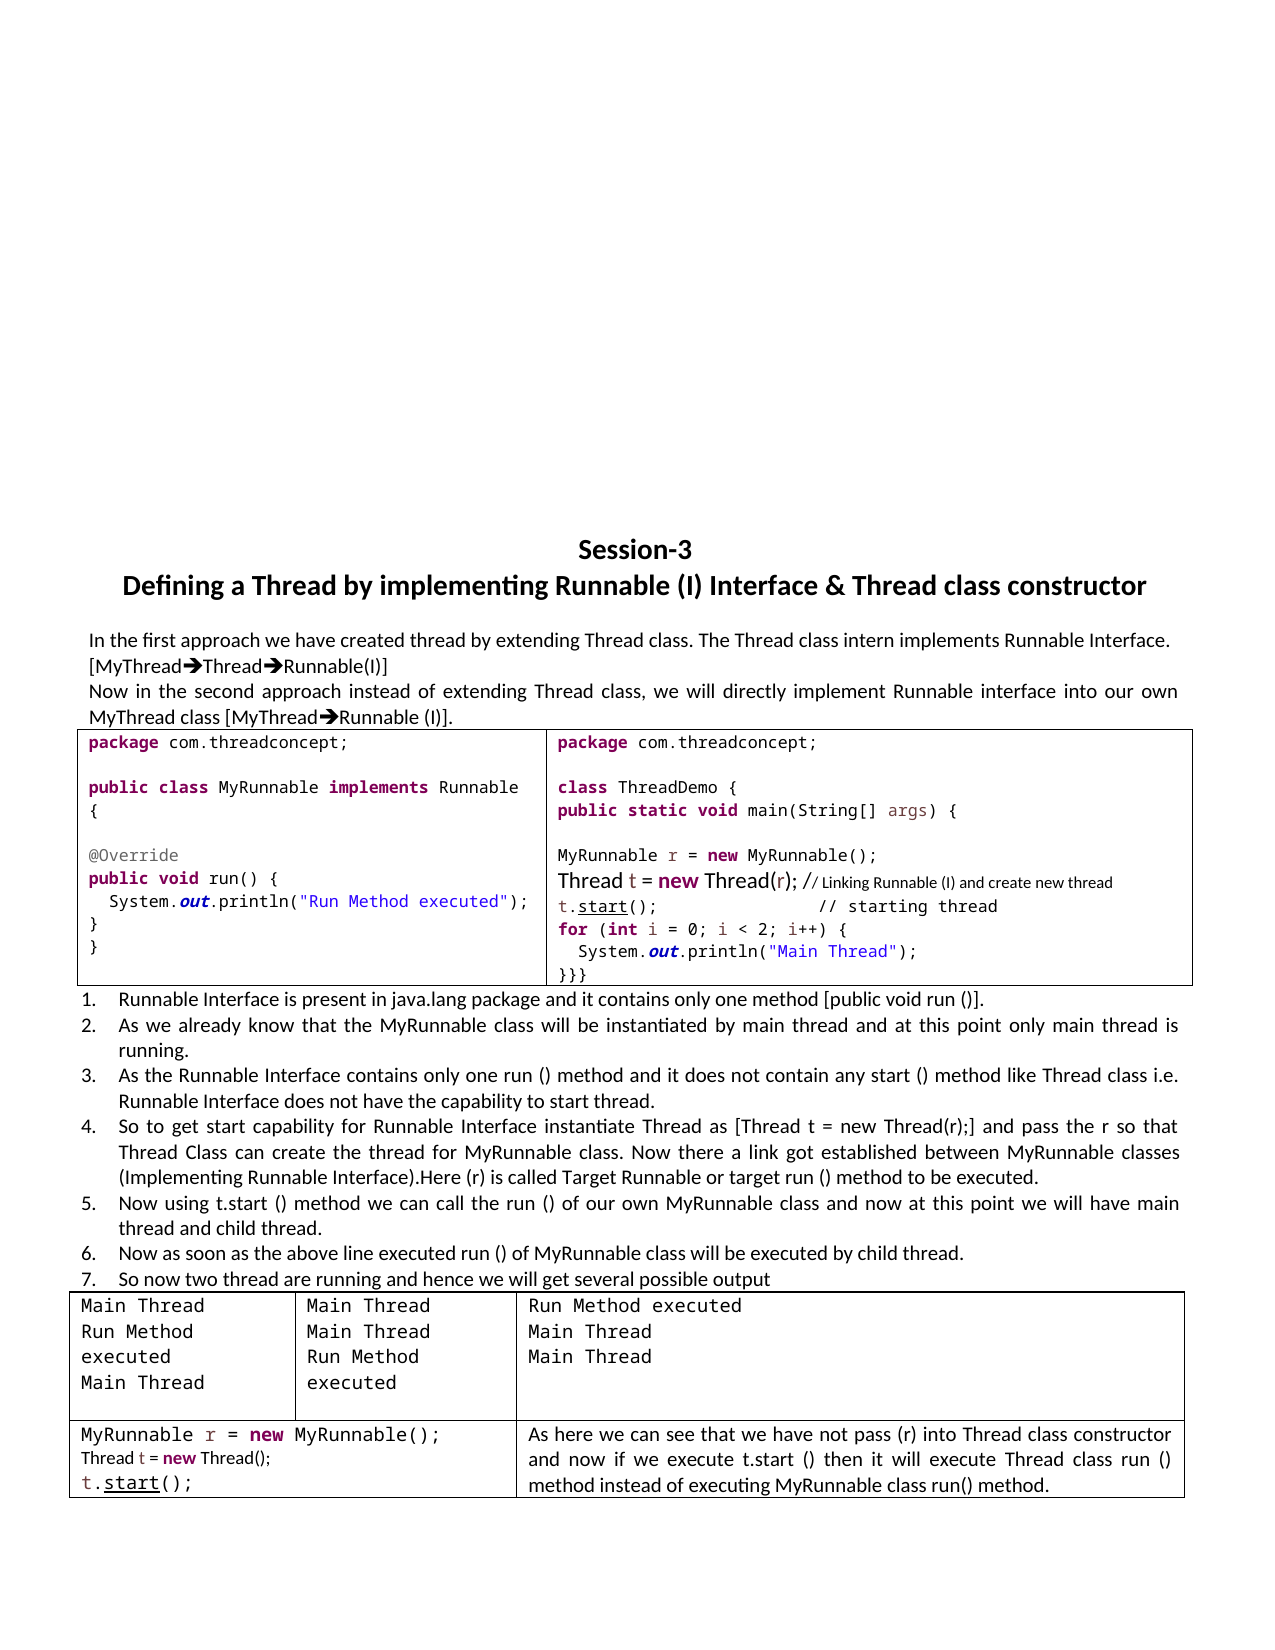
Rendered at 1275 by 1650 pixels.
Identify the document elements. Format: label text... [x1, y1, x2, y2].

text Defining a Thread by implementing Runnable (I) Interface & Thread class constructor [89, 567, 1181, 602]
list As the Runnable Interface contains only one run () method and it does not contain any start () method like Thread class i.e. Runnable Interface does not have the capability to start thread. [81, 1063, 1181, 1113]
list Now as soon as the above line executed run () of MyRunnable class will be executed by child thread. [81, 1241, 1181, 1266]
table_header Main Thread Run Method executed Main Thread [70, 1293, 295, 1420]
table_header package com.threadconcept; public class MyRunnable implements Runnable { @Override public void run() { System.out.println("Run Method executed"); } } [78, 730, 546, 985]
table_header Main Thread Main Thread Run Method executed [296, 1293, 516, 1420]
list Runnable Interface is present in java.lang package and it contains only one method [public void run ()]. [81, 986, 1181, 1012]
table_header package com.threadconcept; class ThreadDemo { public static void main(String[] args) { MyRunnable r = new MyRunnable(); Thread t = new Thread(r); // Linking Runnable (I) and create new thread t.start(); // starting thread for (int i = 0; i < 2; i++) { System.out.println("Main Thread"); }}} [547, 730, 1192, 985]
table_cell MyRunnable r = new MyRunnable(); Thread t = new Thread(); t.start(); [70, 1421, 516, 1497]
text Now in the second approach instead of extending Thread class, we will directly implement Runnable interface into our own MyThread class [MyThreadRunnable (I)]. [89, 678, 1181, 729]
table_cell As here we can see that we have not pass (r) into Thread class constructor and now if we execute t.start () then it will execute Thread class run () method instead of executing MyRunnable class run() method. [517, 1421, 1184, 1497]
text In the first approach we have created thread by extending Thread class. The Thread class intern implements Runnable Interface. [89, 628, 1181, 653]
table_header Run Method executed Main Thread Main Thread [517, 1293, 1184, 1420]
list Now using t.start () method we can call the run () of our own MyRunnable class and now at this point we will have main thread and child thread. [81, 1190, 1181, 1241]
list As we already know that the MyRunnable class will be instantiated by main thread and at this point only main thread is running. [81, 1012, 1181, 1063]
text [MyThreadThreadRunnable(I)] [89, 653, 1181, 678]
list So now two thread are running and hence we will get several possible output [81, 1266, 1181, 1291]
list So to get start capability for Runnable Interface instantiate Thread as [Thread t = new Thread(r);] and pass the r so that Thread Class can create the thread for MyRunnable class. Now there a link got established between MyRunnable classes (Implementing Runnable Interface).Here (r) is called Target Runnable or target run () method to be executed. [81, 1113, 1181, 1190]
text Session-3 [89, 531, 1181, 567]
